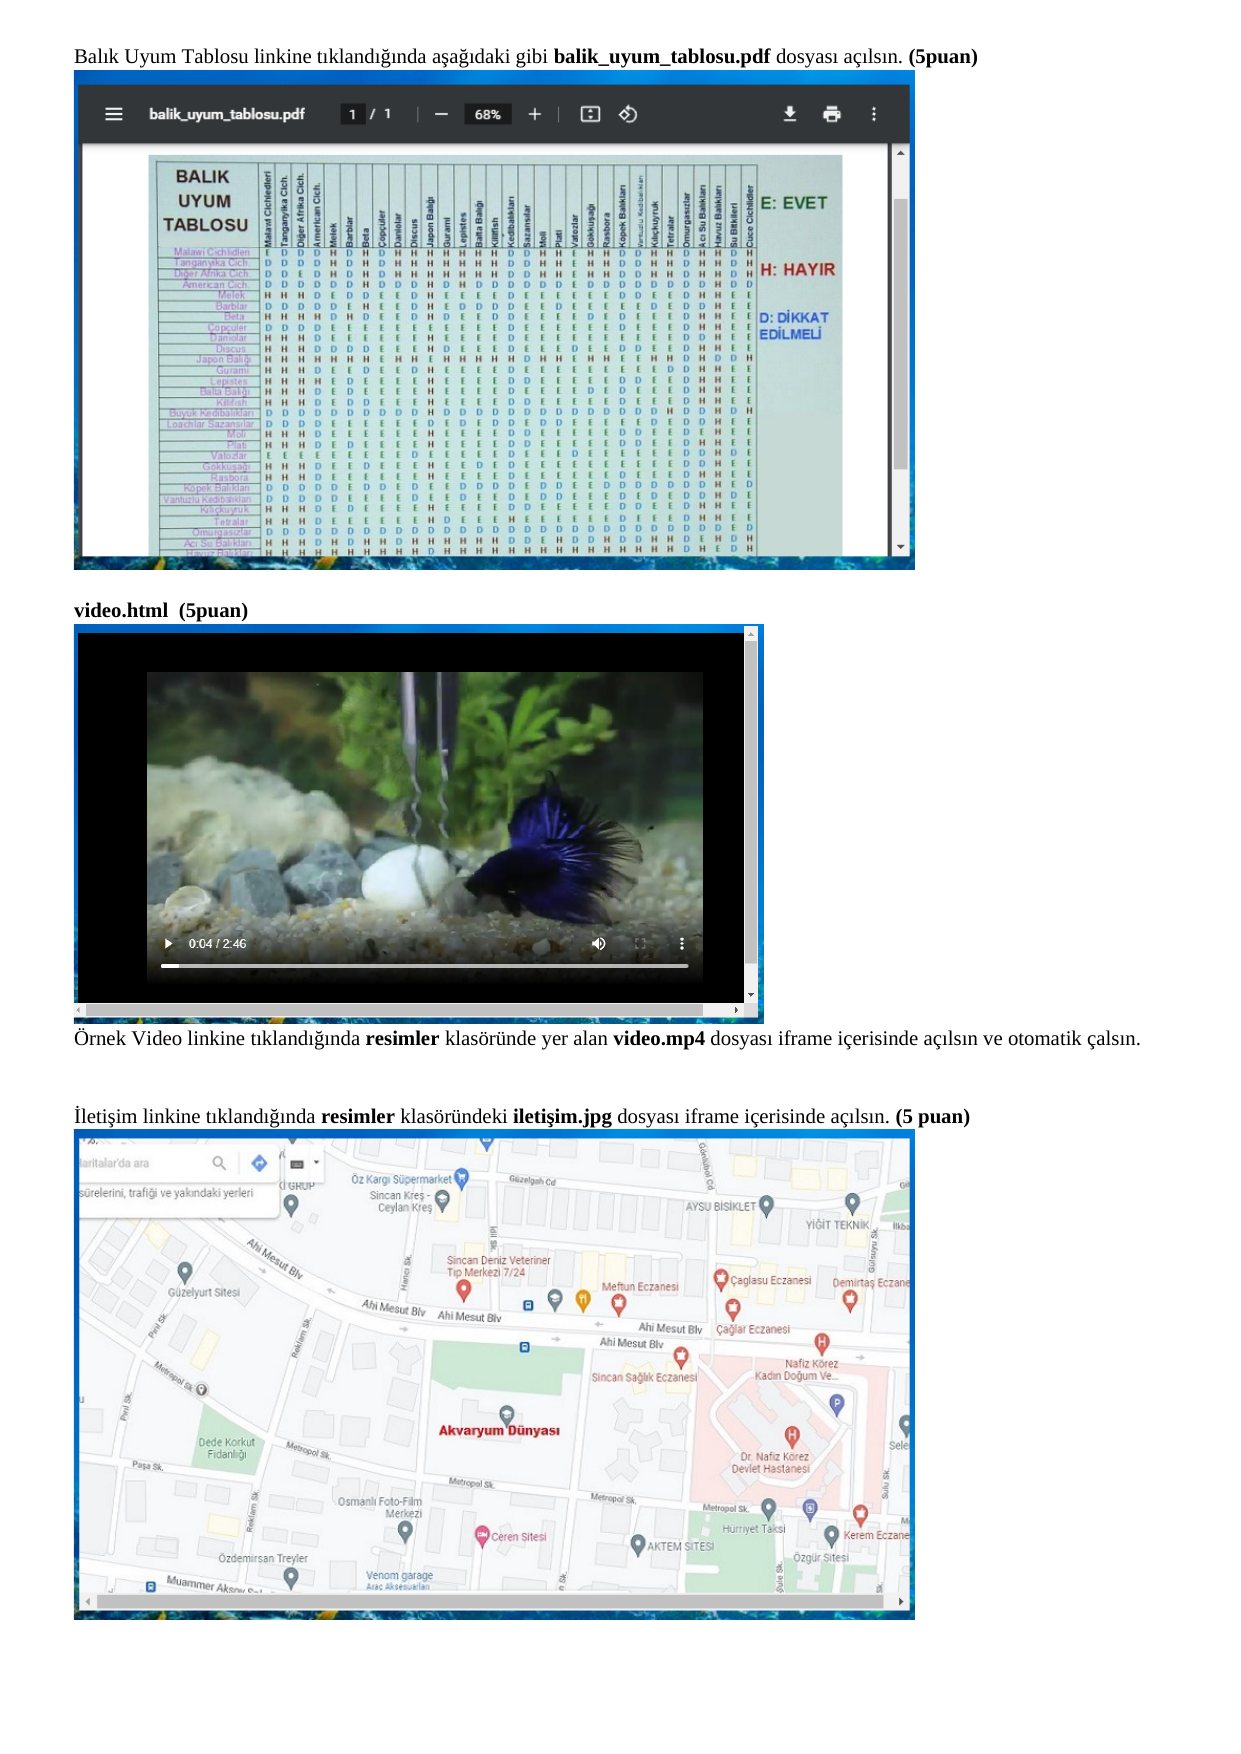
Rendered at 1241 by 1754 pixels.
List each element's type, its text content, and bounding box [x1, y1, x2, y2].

text Örnek Video linkine tıklandığında resimler klasöründe yer alan video.mp4 dosyası iframe içerisinde açılsın ve otomatik çalsın. [74, 1026, 1167, 1050]
picture [662, 563, 669, 570]
picture [73, 624, 764, 1024]
picture [604, 1020, 618, 1024]
picture [723, 1613, 739, 1620]
text İletişim linkine tıklandığında resimler klasöründeki iletişim.jpg dosyası iframe içerisinde açılsın. (5 puan) [74, 1104, 1167, 1128]
picture [73, 70, 915, 570]
picture [73, 1129, 915, 1620]
text Balık Uyum Tablosu linkine tıklandığında aşağıdaki gibi balik_uyum_tablosu.pdf dosyası açılsın. (5puan) [74, 44, 1167, 68]
text video.html (5puan) [74, 598, 1167, 622]
